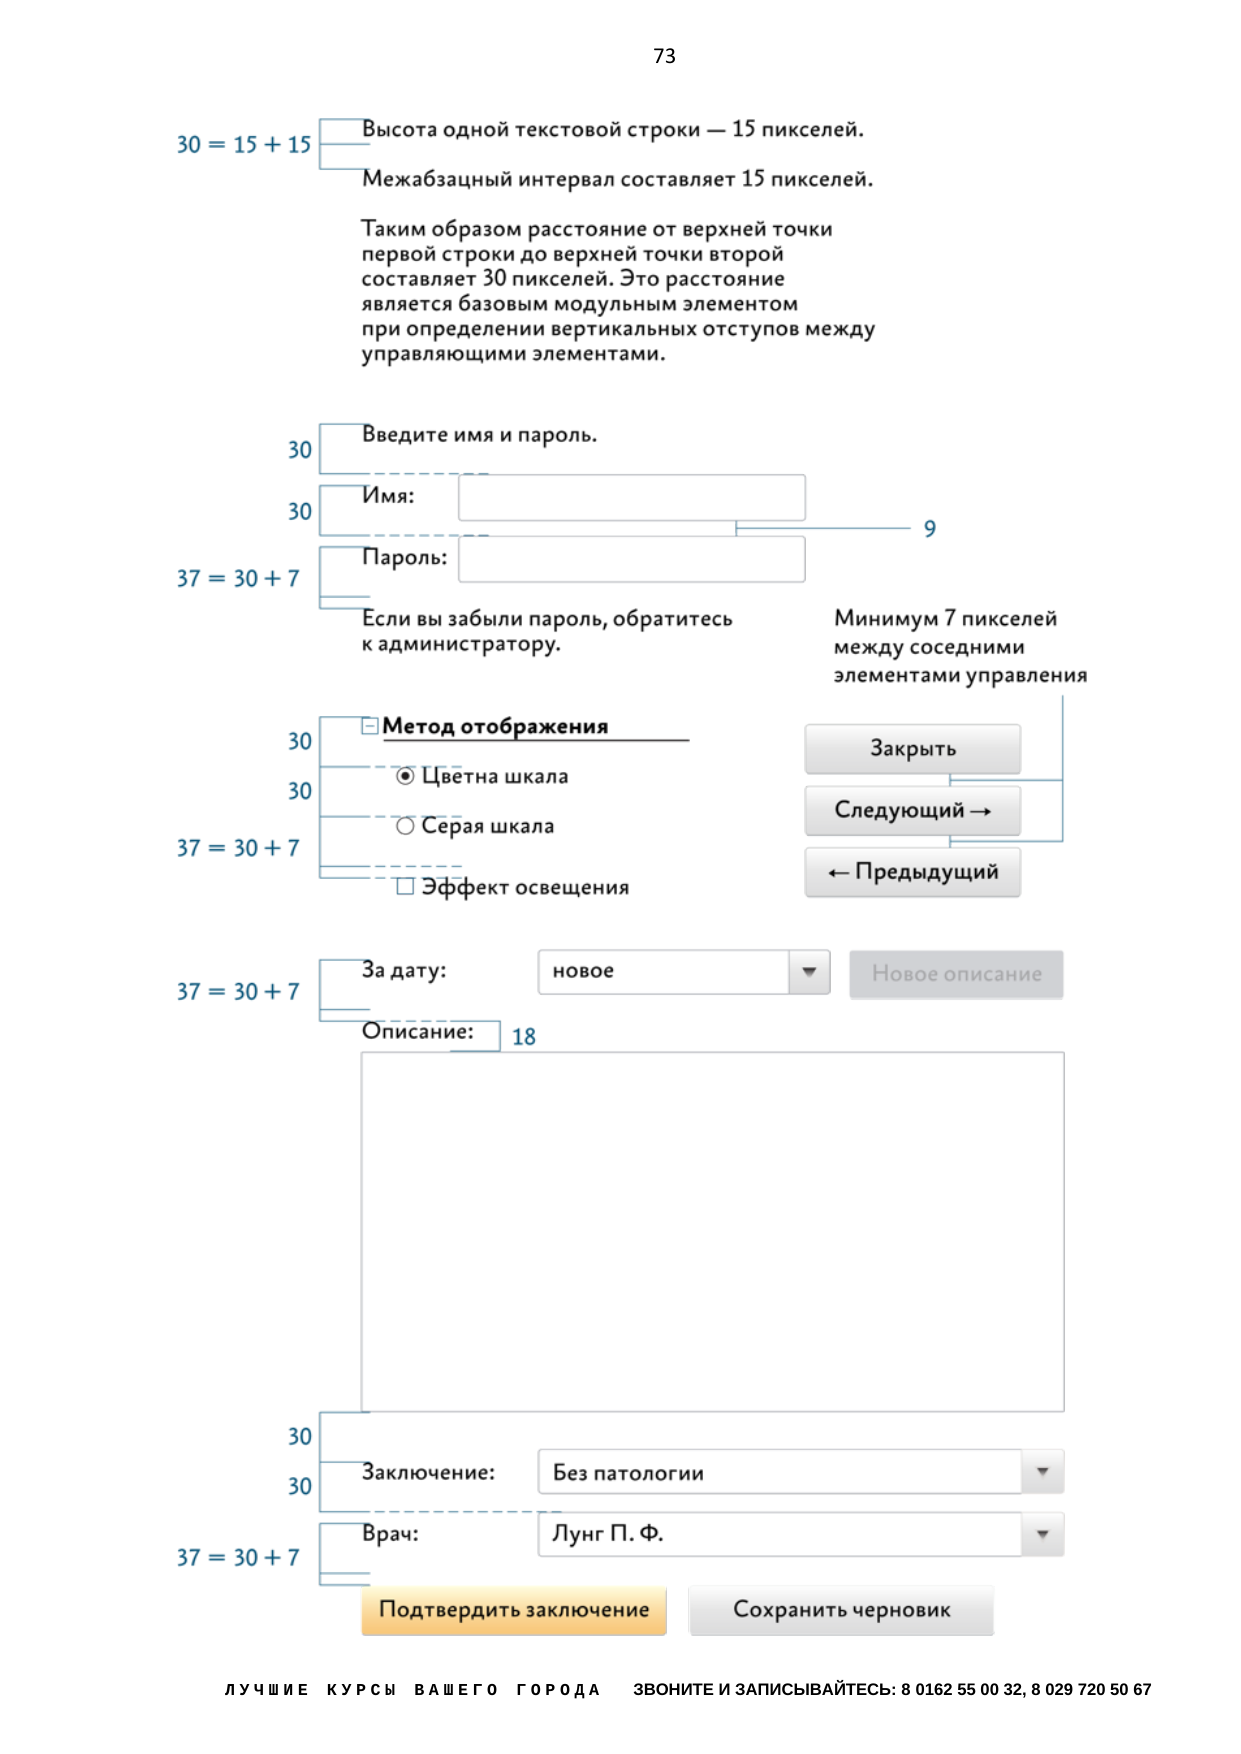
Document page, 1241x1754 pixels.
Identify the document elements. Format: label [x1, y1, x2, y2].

picture [177, 118, 1087, 1636]
